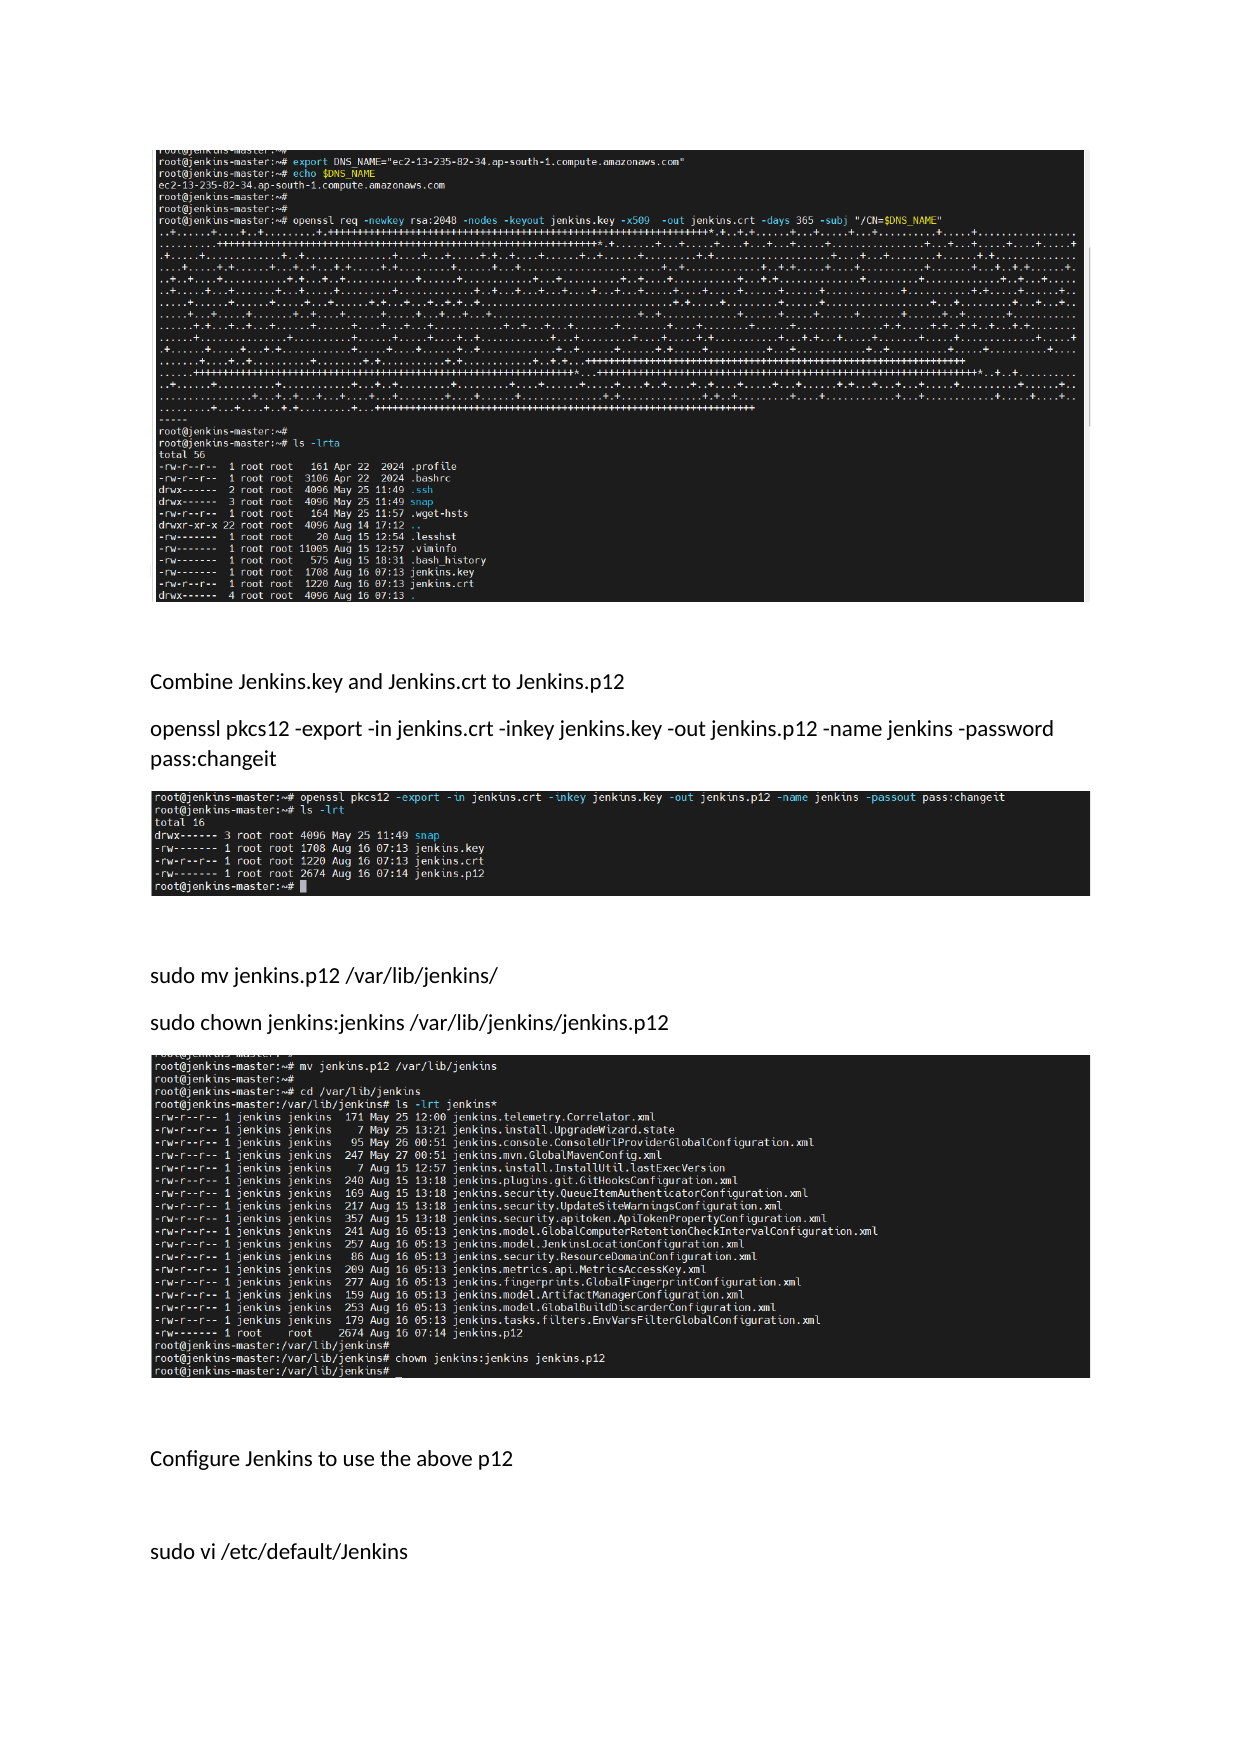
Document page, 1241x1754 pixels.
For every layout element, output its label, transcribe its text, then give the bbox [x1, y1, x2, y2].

text sudo chown jenkins:jenkins /var/lib/jenkins/jenkins.p12 [150, 1008, 1090, 1036]
picture [150, 791, 1091, 896]
picture [150, 150, 1091, 602]
text Combine Jenkins.key and Jenkins.crt to Jenkins.p12 [150, 667, 1090, 695]
text Configure Jenkins to use the above p12 [150, 1444, 1090, 1472]
text openssl pkcs12 -export -in jenkins.crt -inkey jenkins.key -out jenkins.p12 -name jenkins -password pass:changeit [150, 714, 1090, 772]
text sudo mv jenkins.p12 /var/lib/jenkins/ [150, 962, 1090, 989]
picture [150, 1055, 1091, 1378]
text sudo vi /etc/default/Jenkins [150, 1537, 1090, 1566]
